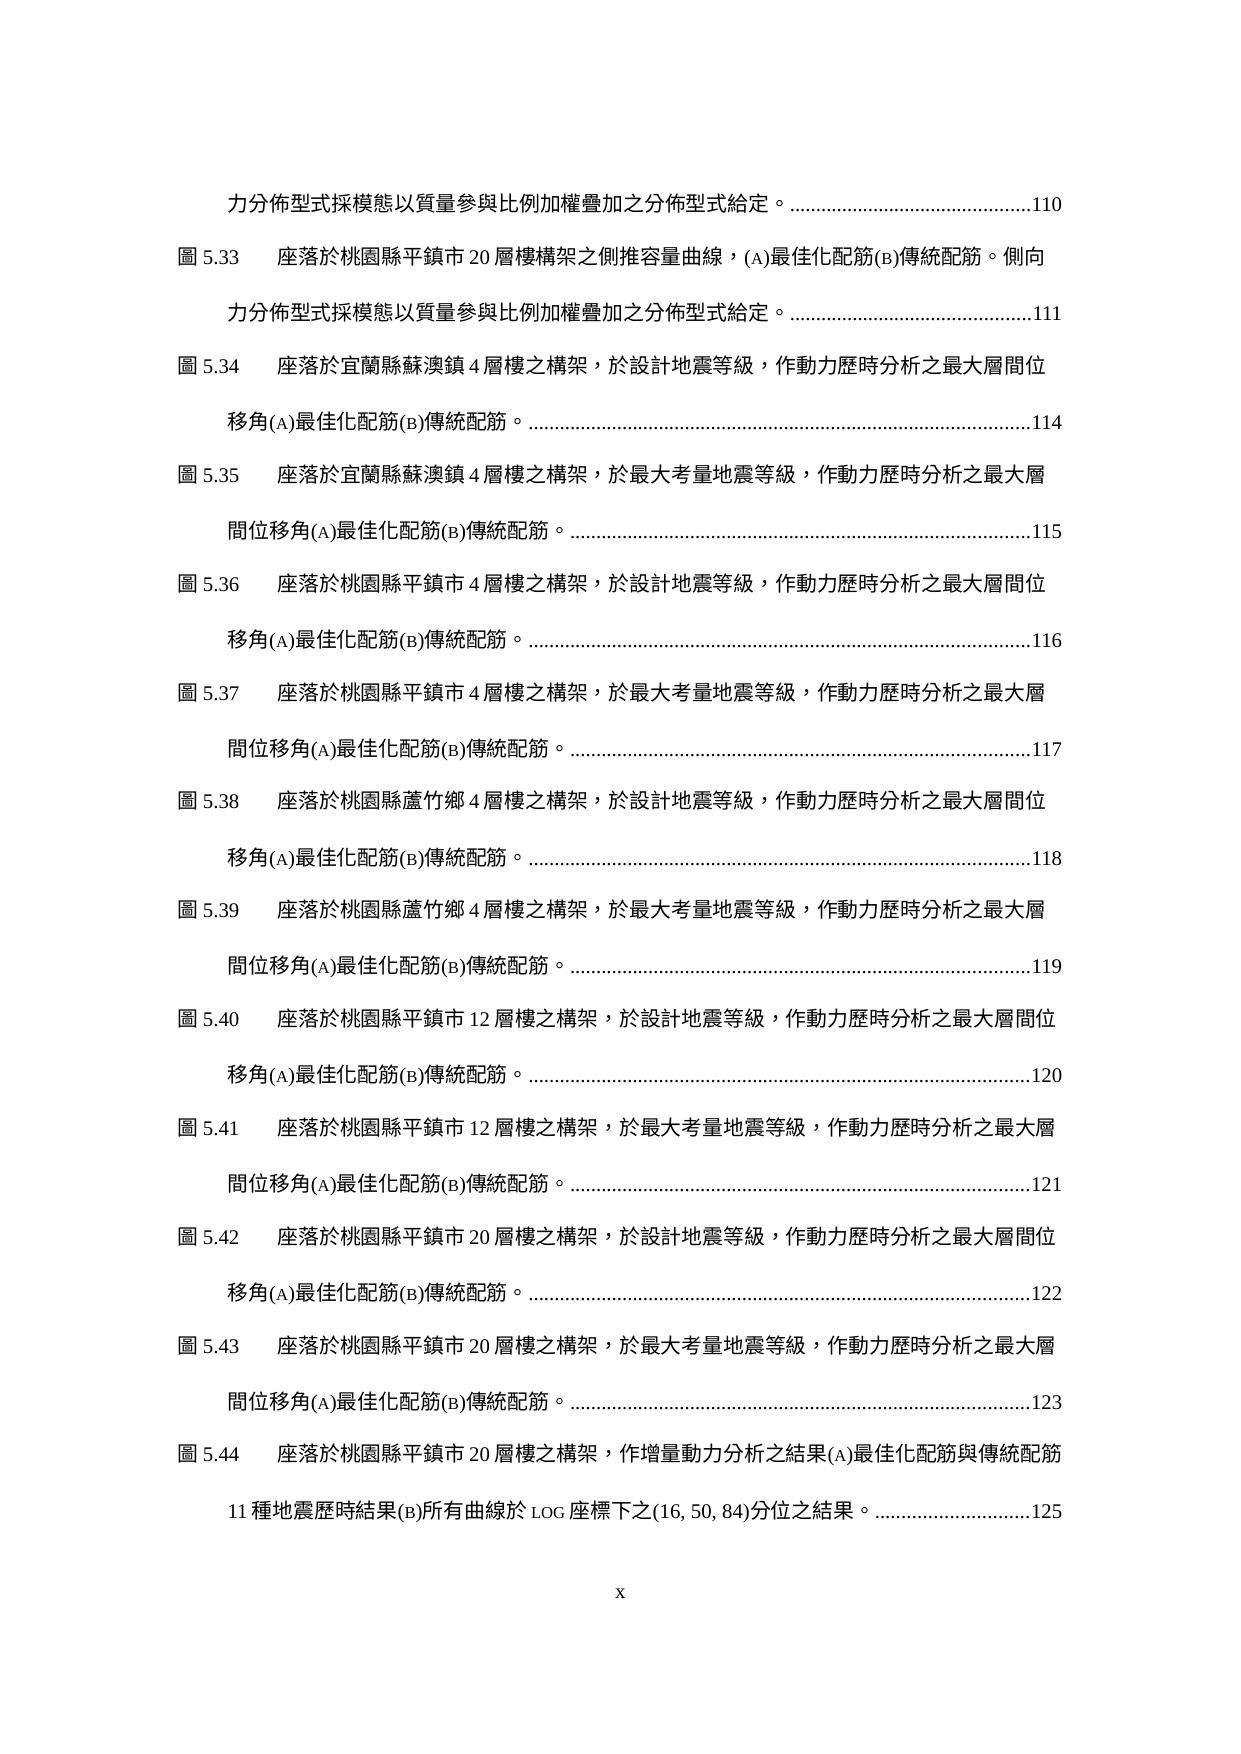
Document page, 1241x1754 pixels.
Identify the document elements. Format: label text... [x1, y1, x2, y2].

text 圖 5.35 座落於宜蘭縣蘇澳鎮4層樓之構架，於最大考量地震等級，作動力歷時分析之最大層間位移角(a)最佳化配筋(b)傳統配筋。 115 [177, 454, 1063, 548]
text 圖 5.43 座落於桃園縣平鎮市20層樓之構架，於最大考量地震等級，作動力歷時分析之最大層間位移角(a)最佳化配筋(b)傳統配筋。 123 [177, 1325, 1063, 1419]
text 圖 5.42 座落於桃園縣平鎮市20層樓之構架，於設計地震等級，作動力歷時分析之最大層間位移角(a)最佳化配筋(b)傳統配筋。 122 [177, 1216, 1063, 1310]
text 圖 5.44 座落於桃園縣平鎮市20層樓之構架，作增量動力分析之結果(a)最佳化配筋與傳統配筋11種地震歷時結果(b)所有曲線於log座標下之(16, 50, 84)分位之結果。 125 [177, 1434, 1063, 1528]
text 圖 5.34 座落於宜蘭縣蘇澳鎮4層樓之構架，於設計地震等級，作動力歷時分析之最大層間位移角(a)最佳化配筋(b)傳統配筋。 114 [177, 346, 1063, 439]
text 圖 5.37 座落於桃園縣平鎮市4層樓之構架，於最大考量地震等級，作動力歷時分析之最大層間位移角(a)最佳化配筋(b)傳統配筋。 117 [177, 672, 1063, 766]
text 圖 5.38 座落於桃園縣蘆竹鄉4層樓之構架，於設計地震等級，作動力歷時分析之最大層間位移角(a)最佳化配筋(b)傳統配筋。 118 [177, 781, 1063, 875]
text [177, 184, 1063, 222]
text 圖 5.40 座落於桃園縣平鎮市12層樓之構架，於設計地震等級，作動力歷時分析之最大層間位移角(a)最佳化配筋(b)傳統配筋。 120 [177, 999, 1063, 1092]
text 圖 5.33 座落於桃園縣平鎮市20層樓構架之側推容量曲線，(a)最佳化配筋(b)傳統配筋。側向力分佈型式採模態以質量參與比例加權疊加之分佈型式給定。 111 [177, 237, 1063, 330]
text 圖 5.41 座落於桃園縣平鎮市12層樓之構架，於最大考量地震等級，作動力歷時分析之最大層間位移角(a)最佳化配筋(b)傳統配筋。 121 [177, 1107, 1063, 1201]
text 圖 5.39 座落於桃園縣蘆竹鄉4層樓之構架，於最大考量地震等級，作動力歷時分析之最大層間位移角(a)最佳化配筋(b)傳統配筋。 119 [177, 890, 1063, 983]
text 圖 5.36 座落於桃園縣平鎮市4層樓之構架，於設計地震等級，作動力歷時分析之最大層間位移角(a)最佳化配筋(b)傳統配筋。 116 [177, 563, 1063, 657]
